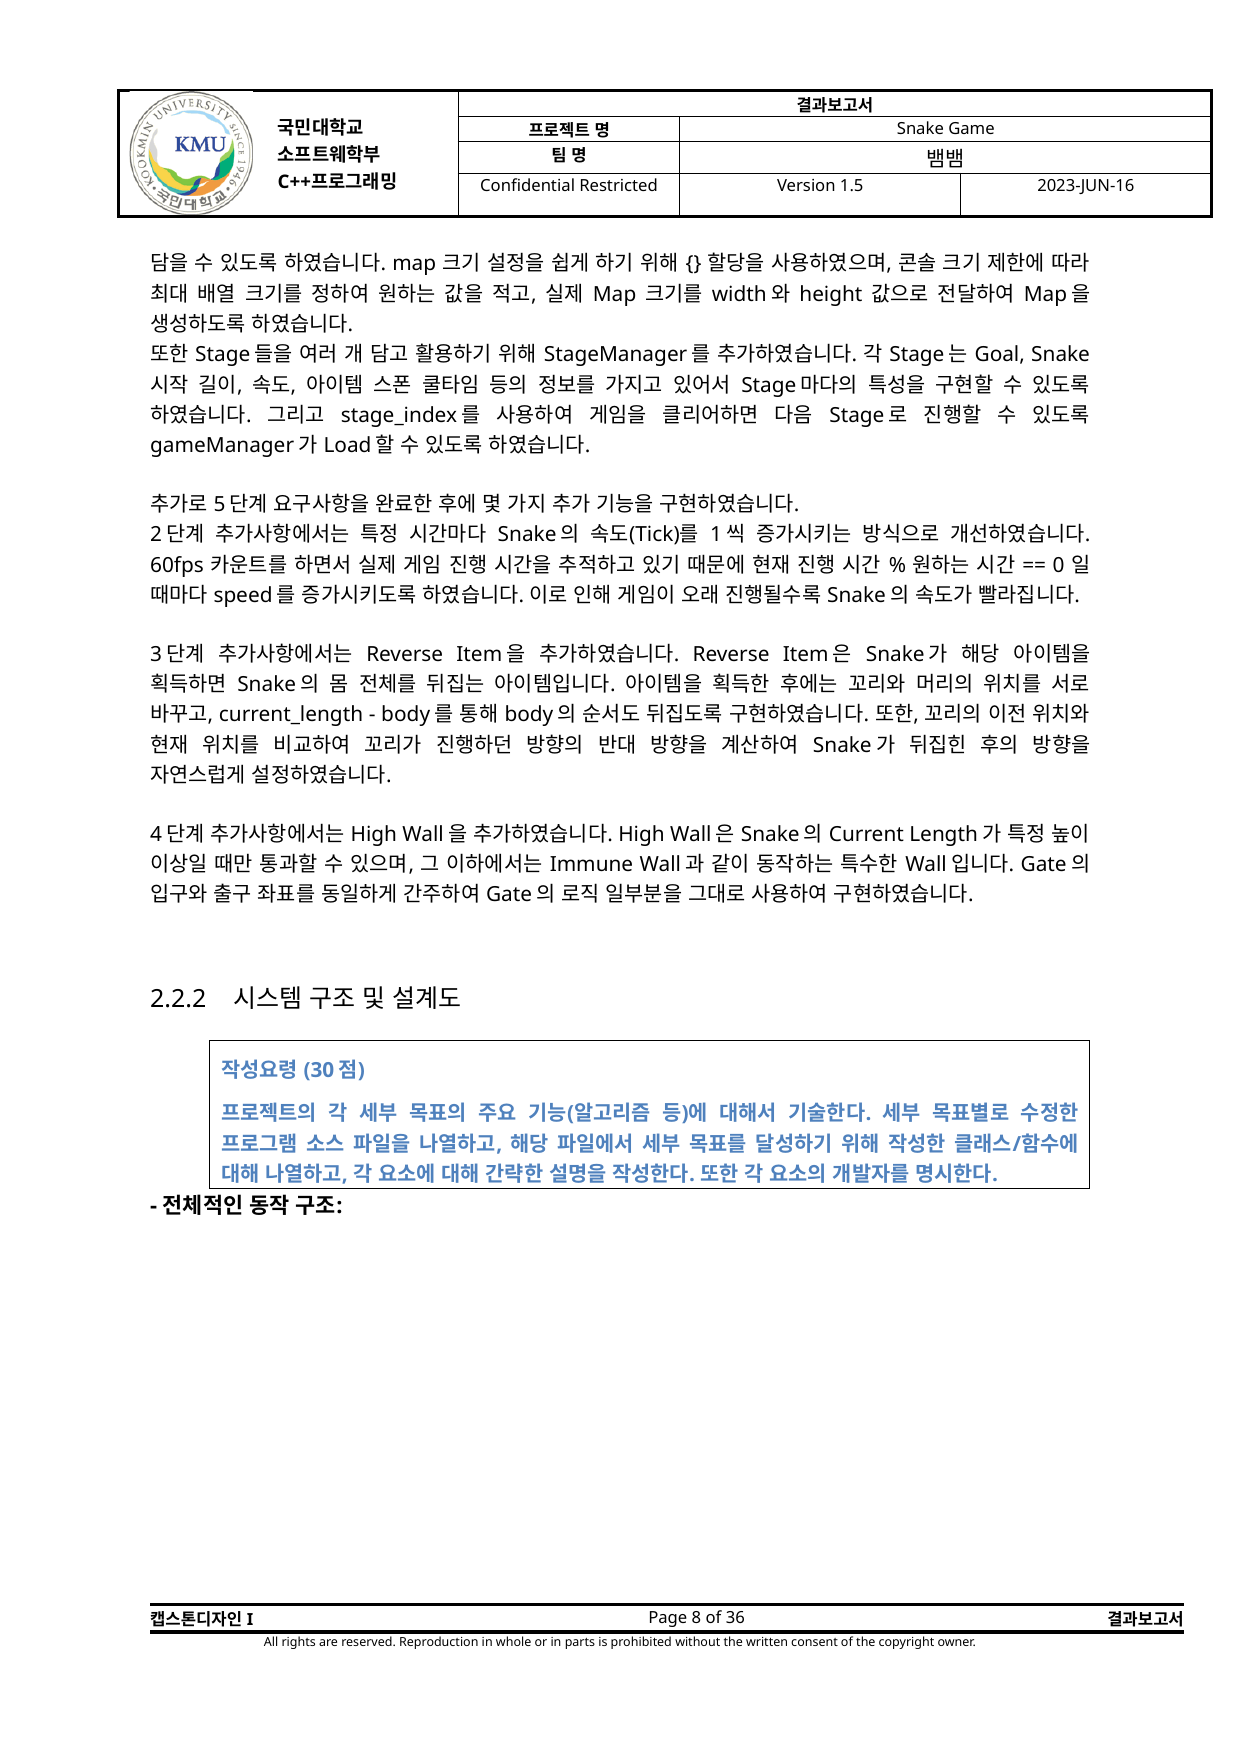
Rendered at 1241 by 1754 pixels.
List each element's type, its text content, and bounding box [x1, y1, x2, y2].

text 또한 Stage들을 여러 개 담고 활용하기 위해 StageManager를 추가하였습니다. 각 Stage는 Goal, Snake 시작 길이, 속도, 아이템 스폰 쿨타임 등의 정보를 가지고 있어서 Stage마다의 특성을 구현할 수 있도록 하였습니다. 그리고 stage_index를 사용하여 게임을 클리어하면 다음 Stage로 진행할 수 있도록 gameManager가 Load할 수 있도록 하였습니다. [150, 337, 1090, 459]
subtitle 시스템 구조 및 설계도 [150, 979, 1090, 1015]
text 3단계 추가사항에서는 Reverse Item을 추가하였습니다. Reverse Item은 Snake가 해당 아이템을 획득하면 Snake의 몸 전체를 뒤집는 아이템입니다. 아이템을 획득한 후에는 꼬리와 머리의 위치를 서로 바꾸고, current_length - body를 통해 body의 순서도 뒤집도록 구현하였습니다. 또한, 꼬리의 이전 위치와 현재 위치를 비교하여 꼬리가 진행하던 방향의 반대 방향을 계산하여 Snake가 뒤집힌 후의 방향을 자연스럽게 설정하였습니다. [150, 637, 1090, 788]
picture [129, 91, 253, 215]
text 2단계 추가사항에서는 특정 시간마다 Snake의 속도(Tick)를 1씩 증가시키는 방식으로 개선하였습니다. 60fps 카운트를 하면서 실제 게임 진행 시간을 추적하고 있기 때문에 현재 진행 시간 % 원하는 시간 == 0 일 때마다 speed를 증가시키도록 하였습니다. 이로 인해 게임이 오래 진행될수록 Snake의 속도가 빨라집니다. [150, 517, 1090, 608]
text 추가로 5단계 요구사항을 완료한 후에 몇 가지 추가 기능을 구현하였습니다. [150, 487, 1090, 517]
table_header 작성요령 (30점) 프로젝트의 각 세부 목표의 주요 기능(알고리즘 등)에 대해서 기술한다. 세부 목표별로 수정한 프로그램 소스 파일을 나열하고, 해당 파일에서 세부 목표를 달성하기 위해 작성한 클래스/함수에 대해 나열하고, 각 요소에 대해 간략한 설명을 작성한다. 또한 각 요소의 개발자를 명시한다. [210, 1041, 1089, 1187]
text 4단계 추가사항에서는 High Wall을 추가하였습니다. High Wall은 Snake의 Current Length가 특정 높이 이상일 때만 통과할 수 있으며, 그 이하에서는 Immune Wall과 같이 동작하는 특수한 Wall입니다. Gate의 입구와 출구 좌표를 동일하게 간주하여 Gate의 로직 일부분을 그대로 사용하여 구현하였습니다. [150, 817, 1090, 908]
text - 전체적인 동작 구조: [150, 1188, 1090, 1220]
